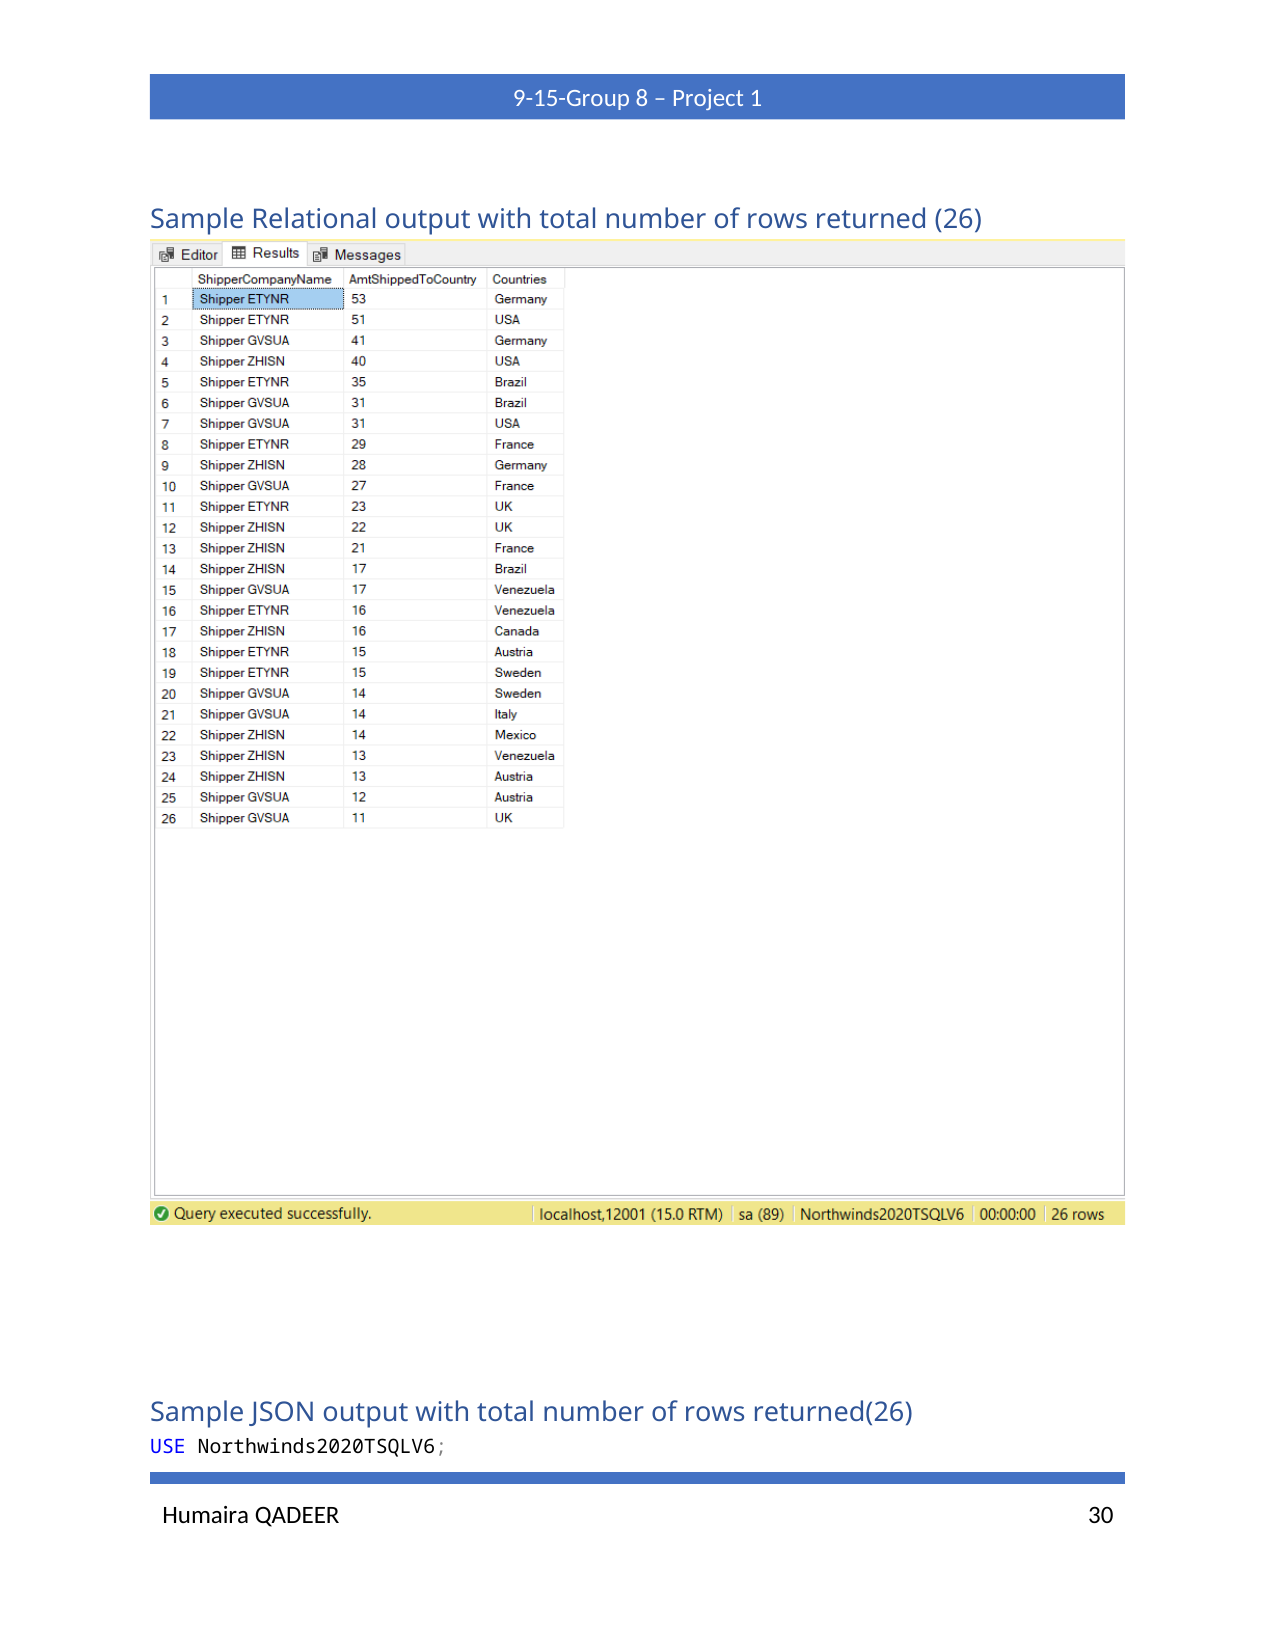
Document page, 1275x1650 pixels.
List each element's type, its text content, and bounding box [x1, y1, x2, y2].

text USE Northwinds2020TSQLV6; [150, 1432, 1125, 1459]
picture [150, 239, 1125, 1225]
subtitle Sample JSON output with total number of rows returned(26) [150, 1393, 1125, 1429]
subtitle Sample Relational output with total number of rows returned (26) [150, 199, 1125, 236]
